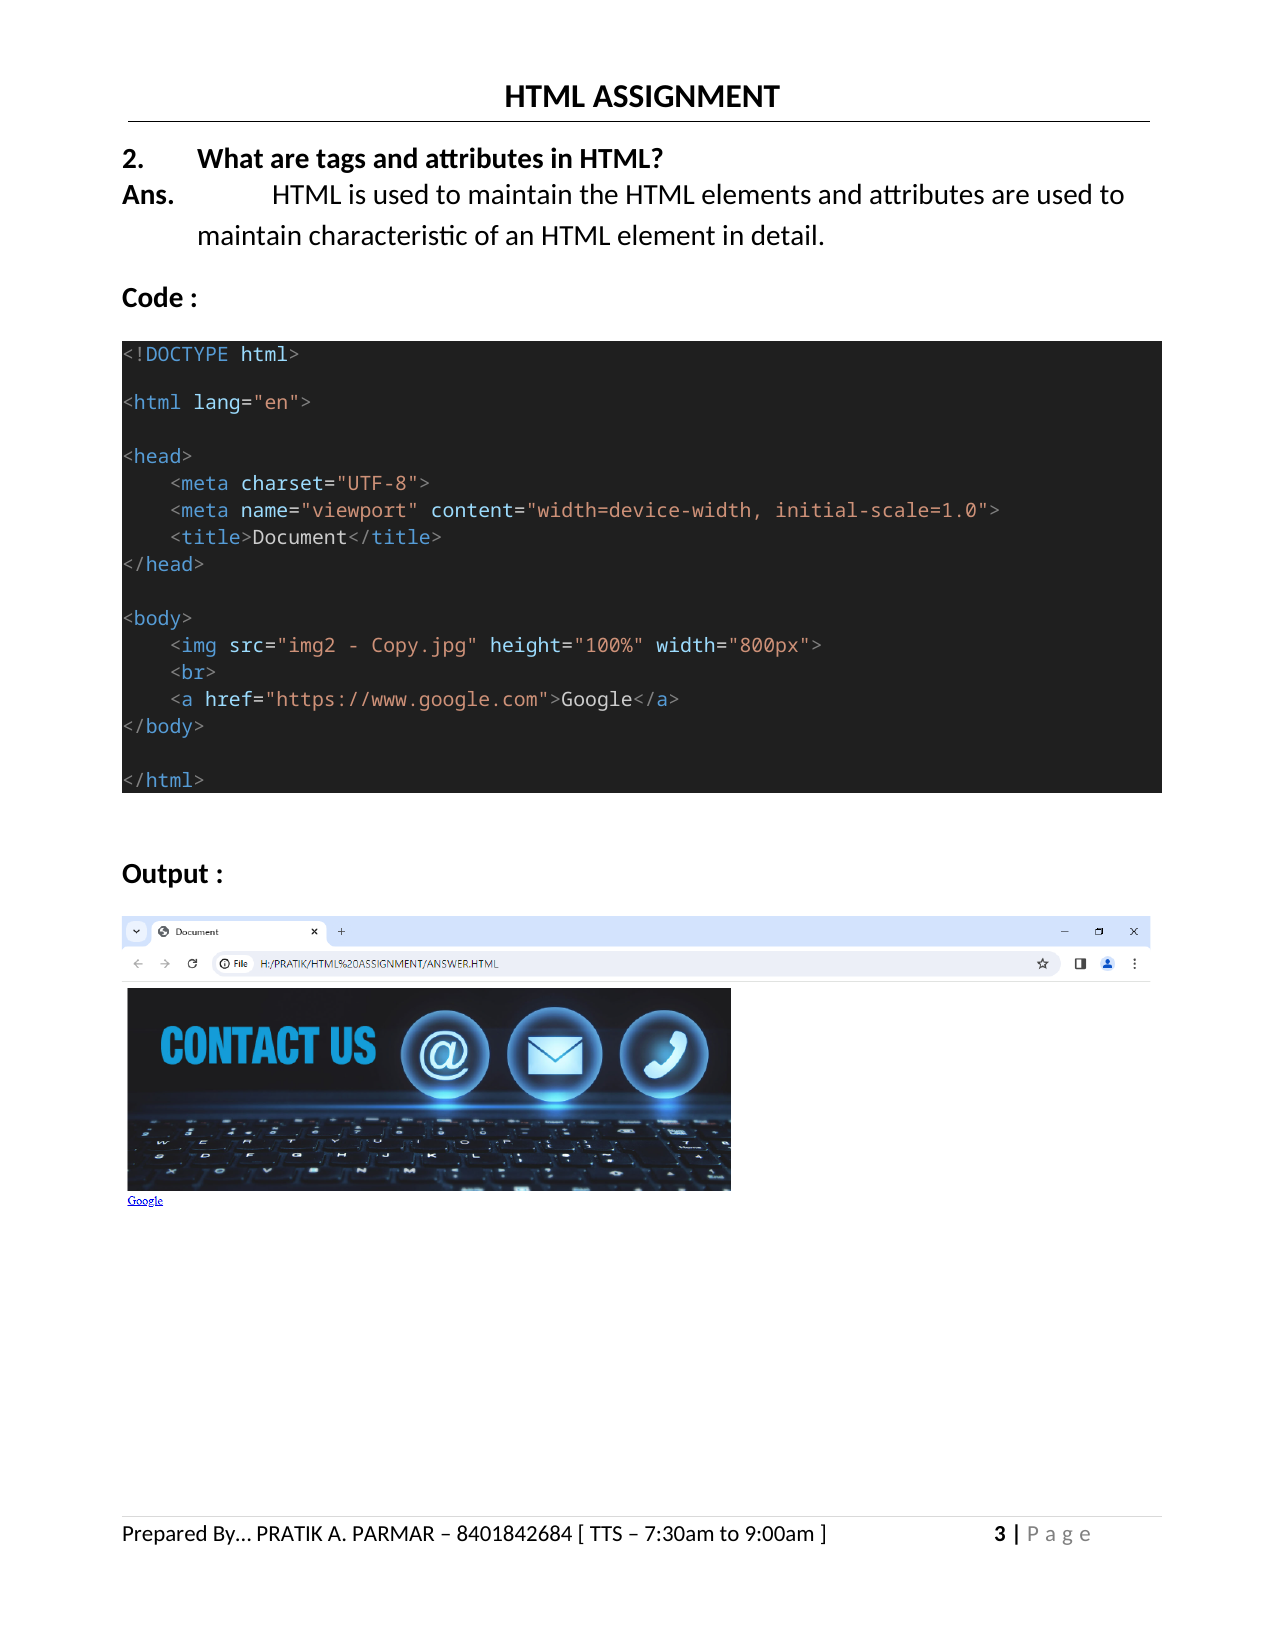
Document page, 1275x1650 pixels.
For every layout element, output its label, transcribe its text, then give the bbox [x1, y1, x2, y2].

picture [121, 916, 1151, 1241]
text </html> [122, 766, 1162, 793]
text <body> [122, 604, 1162, 631]
text <a href="https://www.google.com">Google</a> [122, 685, 1162, 712]
text <img src="img2 - Copy.jpg" height="100%" width="800px"> [122, 631, 1162, 658]
text 2. What are tags and attributes in HTML? [122, 141, 1162, 176]
text </head> [122, 550, 1162, 577]
text <!DOCTYPE html> [122, 341, 1162, 368]
text </body> [122, 712, 1162, 739]
text <head> [122, 442, 1162, 469]
text Ans. HTML is used to maintain the HTML elements and attributes are used to maintain characteristic of an HTML element in detail. [122, 176, 1162, 253]
text <html lang="en"> [122, 388, 1162, 416]
text Output : [122, 855, 1162, 891]
text <br> [122, 658, 1162, 685]
text <title>Document</title> [122, 523, 1162, 550]
text <meta name="viewport" content="width=device-width, initial-scale=1.0"> [122, 496, 1162, 523]
text <meta charset="UTF-8"> [122, 469, 1162, 496]
text Code : [122, 279, 1162, 314]
